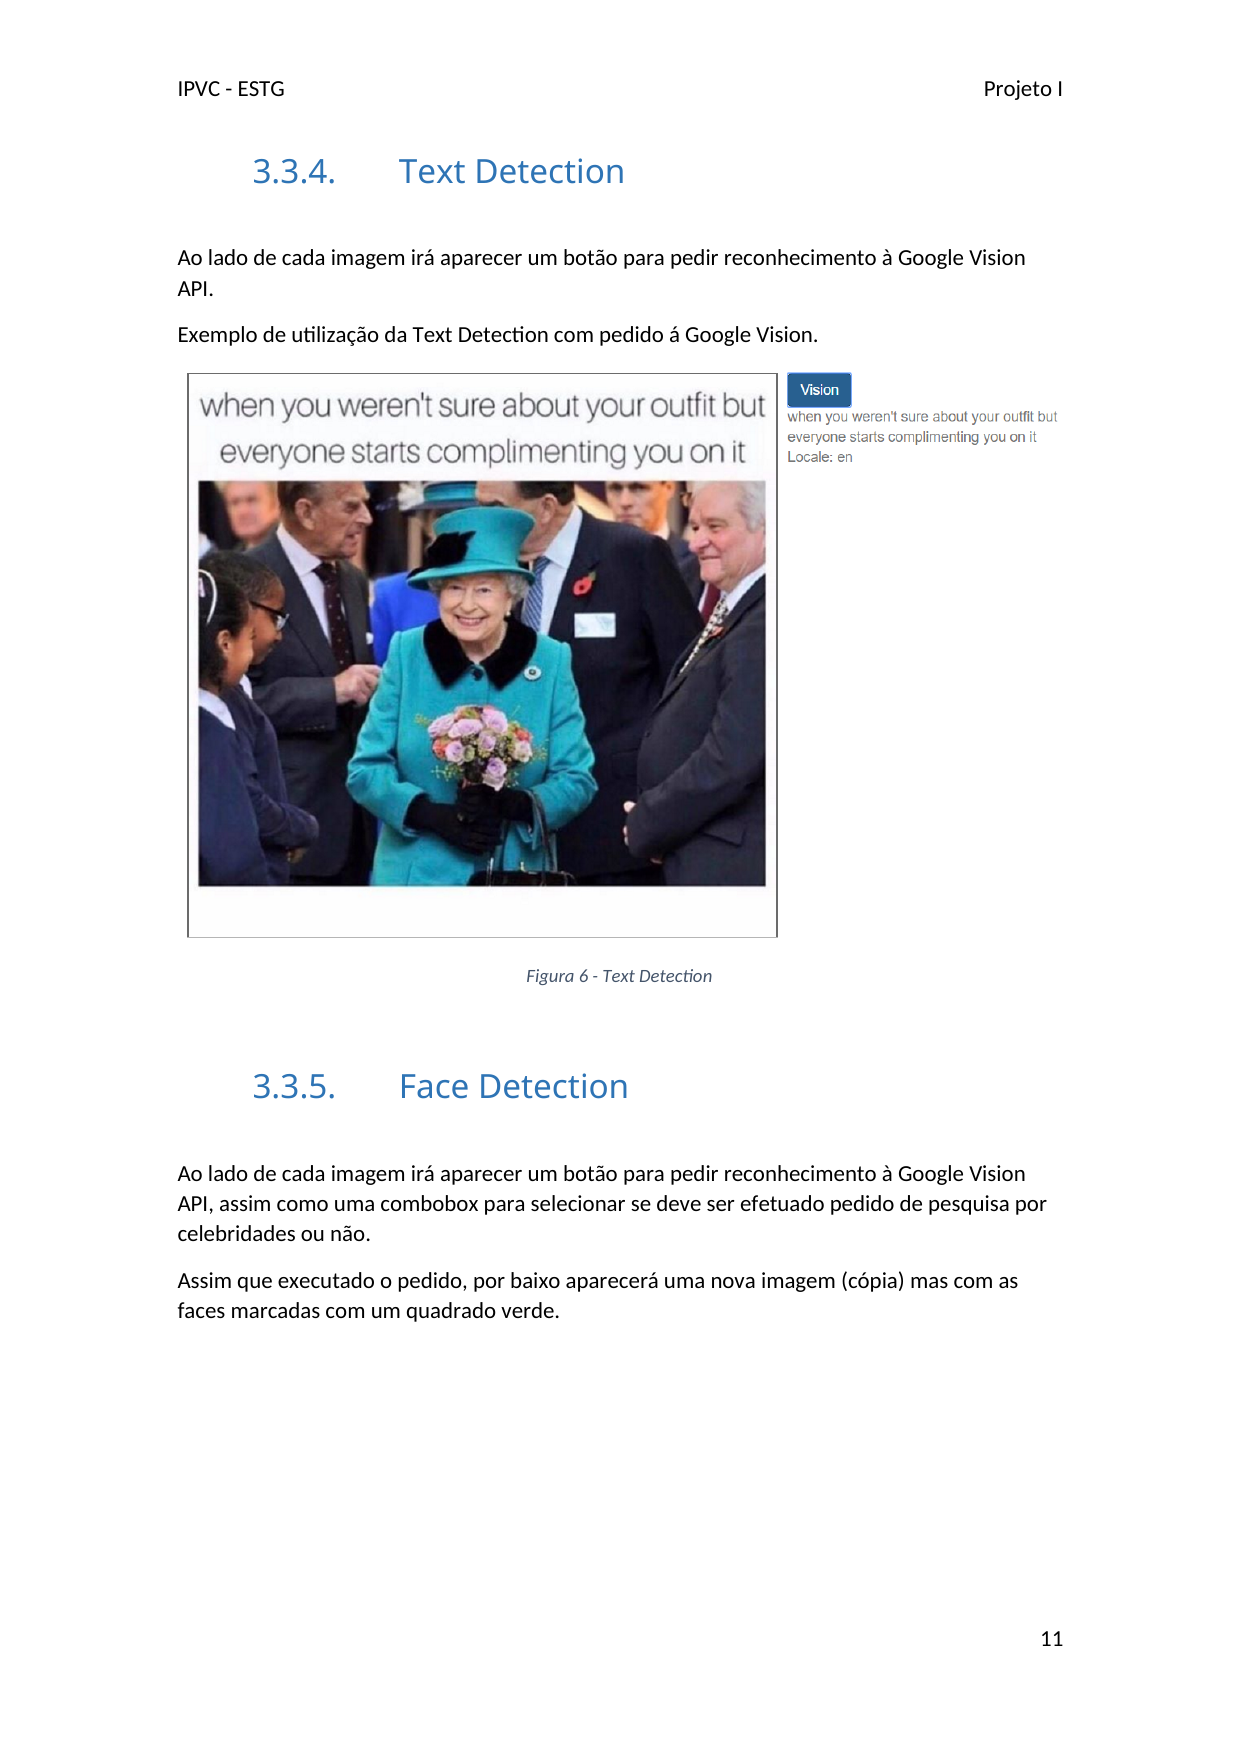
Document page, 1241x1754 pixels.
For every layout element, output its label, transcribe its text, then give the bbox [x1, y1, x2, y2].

text Exemplo de utilização da Text Detection com pedido á Google Vision. [177, 321, 1063, 348]
text Assim que executado o pedido, por baixo aparecerá uma nova imagem (cópia) mas com as faces marcadas com um quadrado verde. [177, 1266, 1063, 1324]
picture [177, 367, 1063, 946]
subtitle Face Detection [252, 1063, 1063, 1108]
text Ao lado de cada imagem irá aparecer um botão para pedir reconhecimento à Google Vision API, assim como uma combobox para selecionar se deve ser efetuado pedido de pesquisa por celebridades ou não. [177, 1159, 1063, 1247]
text Ao lado de cada imagem irá aparecer um botão para pedir reconhecimento à Google Vision API. [177, 243, 1063, 302]
subtitle Text Detection [252, 148, 1063, 193]
